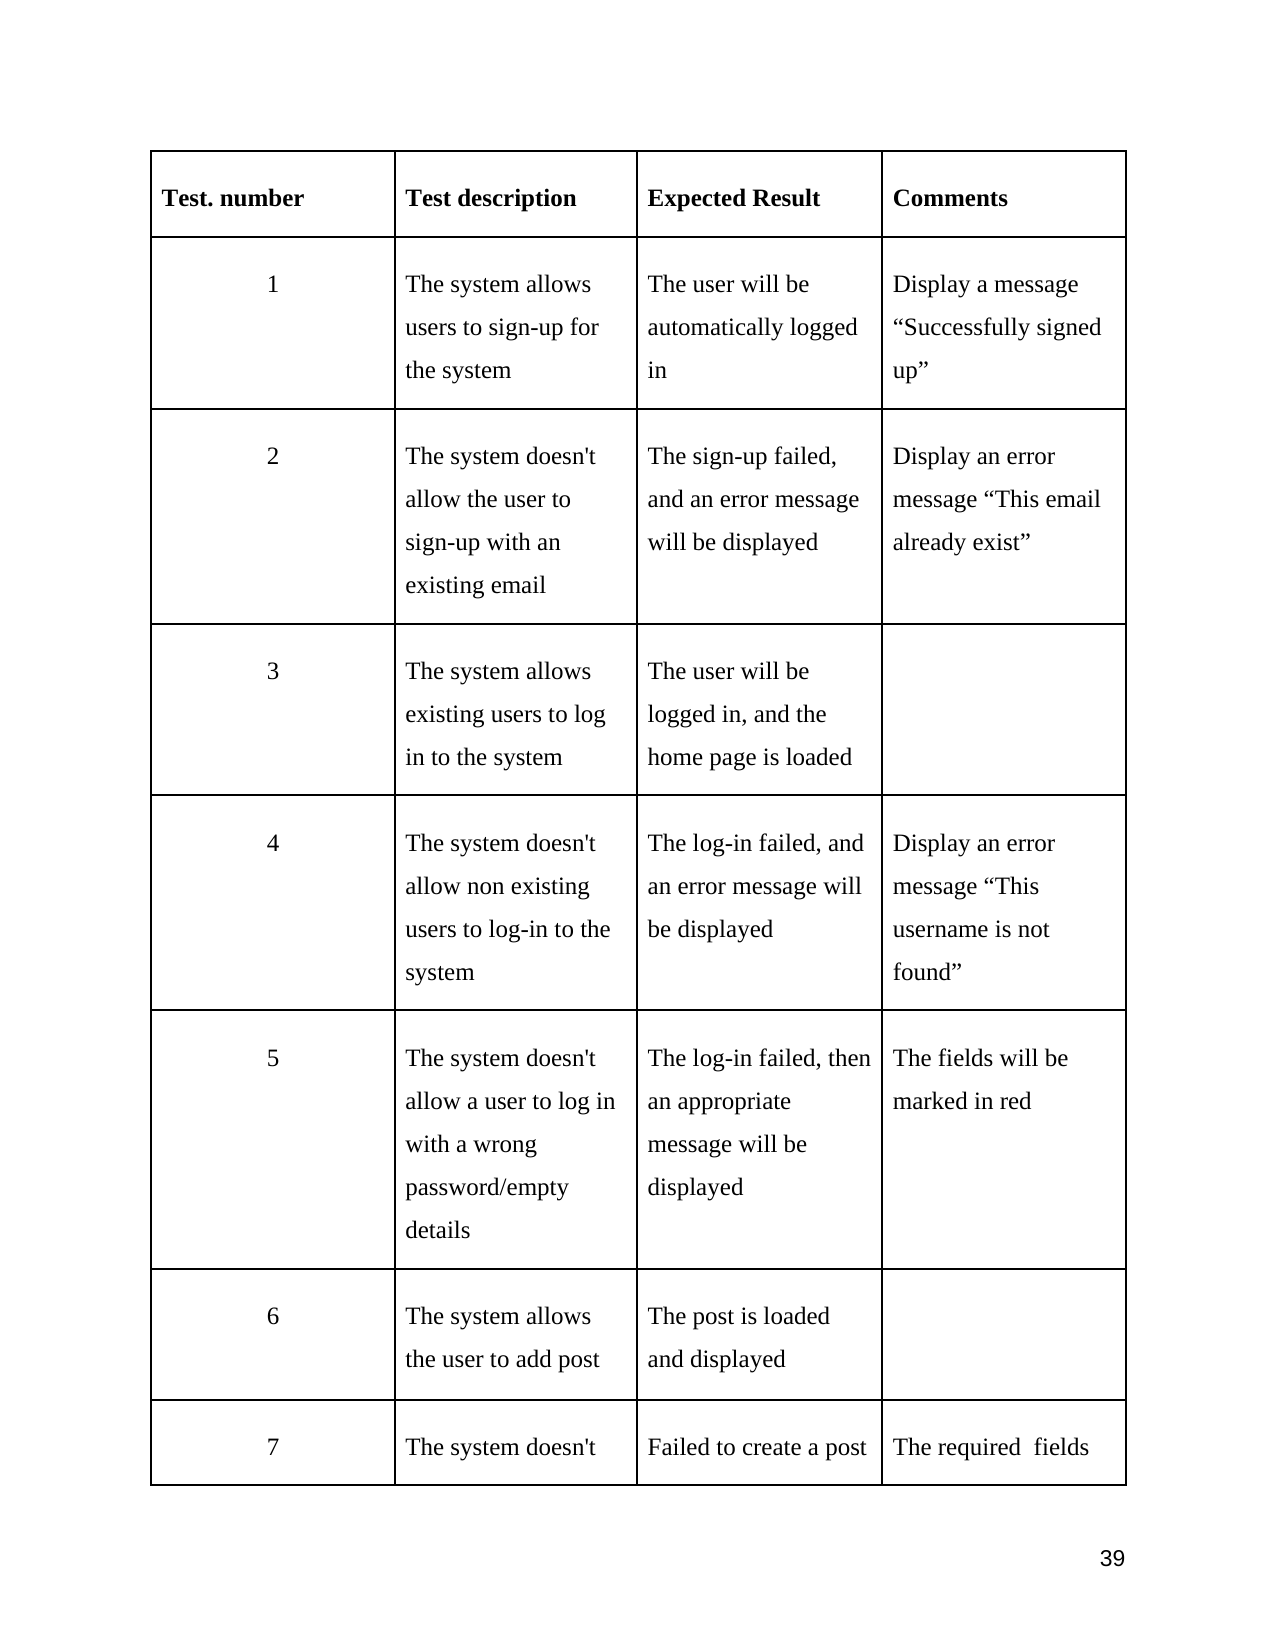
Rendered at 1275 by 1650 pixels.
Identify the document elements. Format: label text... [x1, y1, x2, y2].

table_header Test. number [152, 152, 394, 236]
table_cell 1 [152, 238, 394, 407]
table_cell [638, 1401, 881, 1484]
table_header Comments [883, 152, 1125, 236]
table_cell The system allows the user to add post [396, 1270, 636, 1399]
table_cell 4 [152, 796, 394, 1009]
table_cell The log-in failed, then an appropriate message will be displayed [638, 1011, 881, 1267]
table_cell 2 [152, 410, 394, 622]
table_cell [883, 1270, 1125, 1399]
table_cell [396, 1401, 636, 1484]
table_header Expected Result [638, 152, 881, 236]
table_cell The user will be automatically logged in [638, 238, 881, 407]
table_cell Display an error message “This username is not found” [883, 796, 1125, 1009]
table_cell 5 [152, 1011, 394, 1267]
table_cell The system allows existing users to log in to the system [396, 625, 636, 794]
table_cell The system doesn't allow the user to sign-up with an existing email [396, 410, 636, 622]
table_cell The sign-up failed, and an error message will be displayed [638, 410, 881, 622]
table_cell The system allows users to sign-up for the system [396, 238, 636, 407]
table_cell The user will be logged in, and the home page is loaded [638, 625, 881, 794]
table_cell The fields will be marked in red [883, 1011, 1125, 1267]
table_cell The log-in failed, and an error message will be displayed [638, 796, 881, 1009]
table_cell [883, 625, 1125, 794]
table_cell Display a message “Successfully signed up” [883, 238, 1125, 407]
table_cell The post is loaded and displayed [638, 1270, 881, 1399]
table_cell The system doesn't allow non existing users to log-in to the system [396, 796, 636, 1009]
table_cell 3 [152, 625, 394, 794]
table_cell The system doesn't allow a user to log in with a wrong password/empty details [396, 1011, 636, 1267]
table_cell 6 [152, 1270, 394, 1399]
table_cell Display an error message “This email already exist” [883, 410, 1125, 622]
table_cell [883, 1401, 1125, 1484]
table_cell 7 [152, 1401, 394, 1484]
table_header Test description [396, 152, 636, 236]
